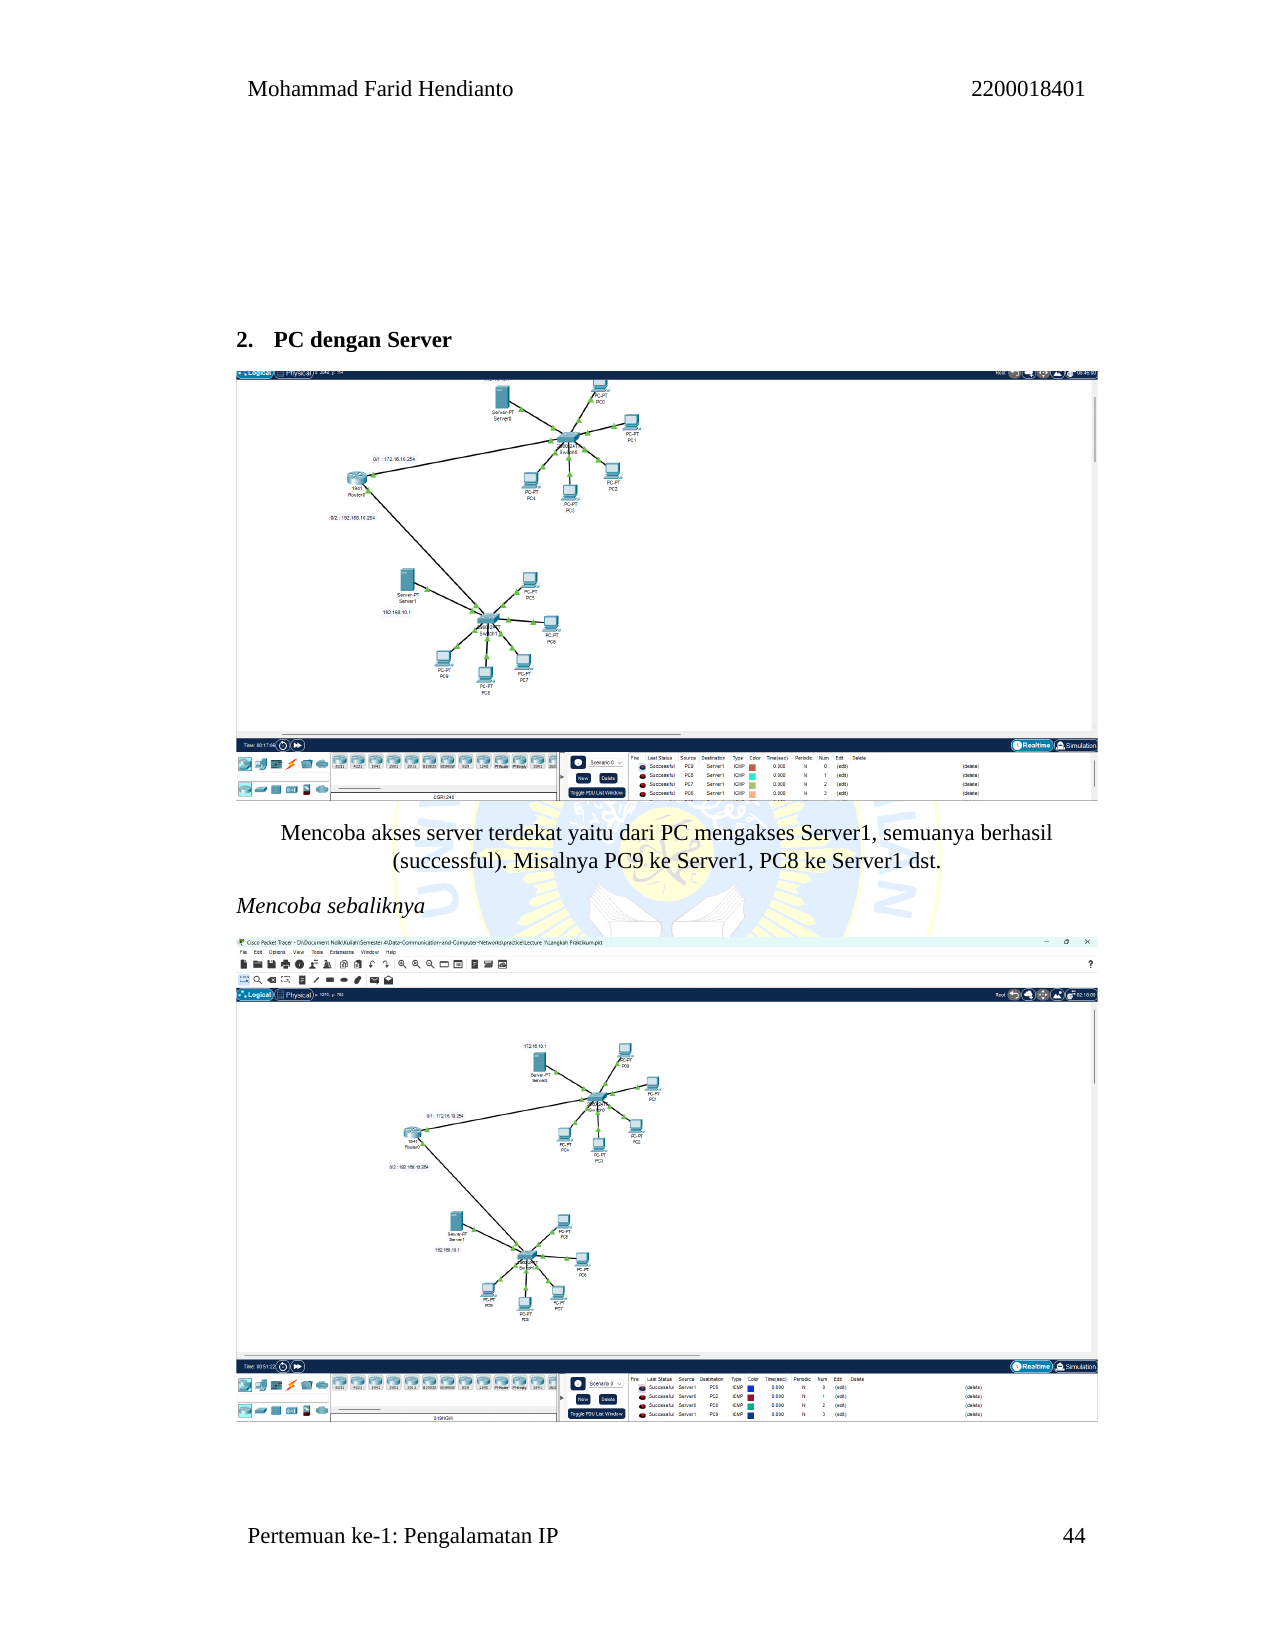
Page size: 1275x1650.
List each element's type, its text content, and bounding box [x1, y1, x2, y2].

text Mencoba akses server terdekat yaitu dari PC mengakses Server1, semuanya berhasil (successful). Misalnya PC9 ke Server1, PC8 ke Server1 dst. [236, 819, 1098, 874]
list PC dengan Server [236, 326, 1098, 353]
text Mencoba sebaliknya [236, 892, 1098, 919]
picture [236, 371, 1098, 801]
picture [236, 937, 1098, 1422]
picture [253, 371, 265, 375]
picture [253, 994, 270, 998]
